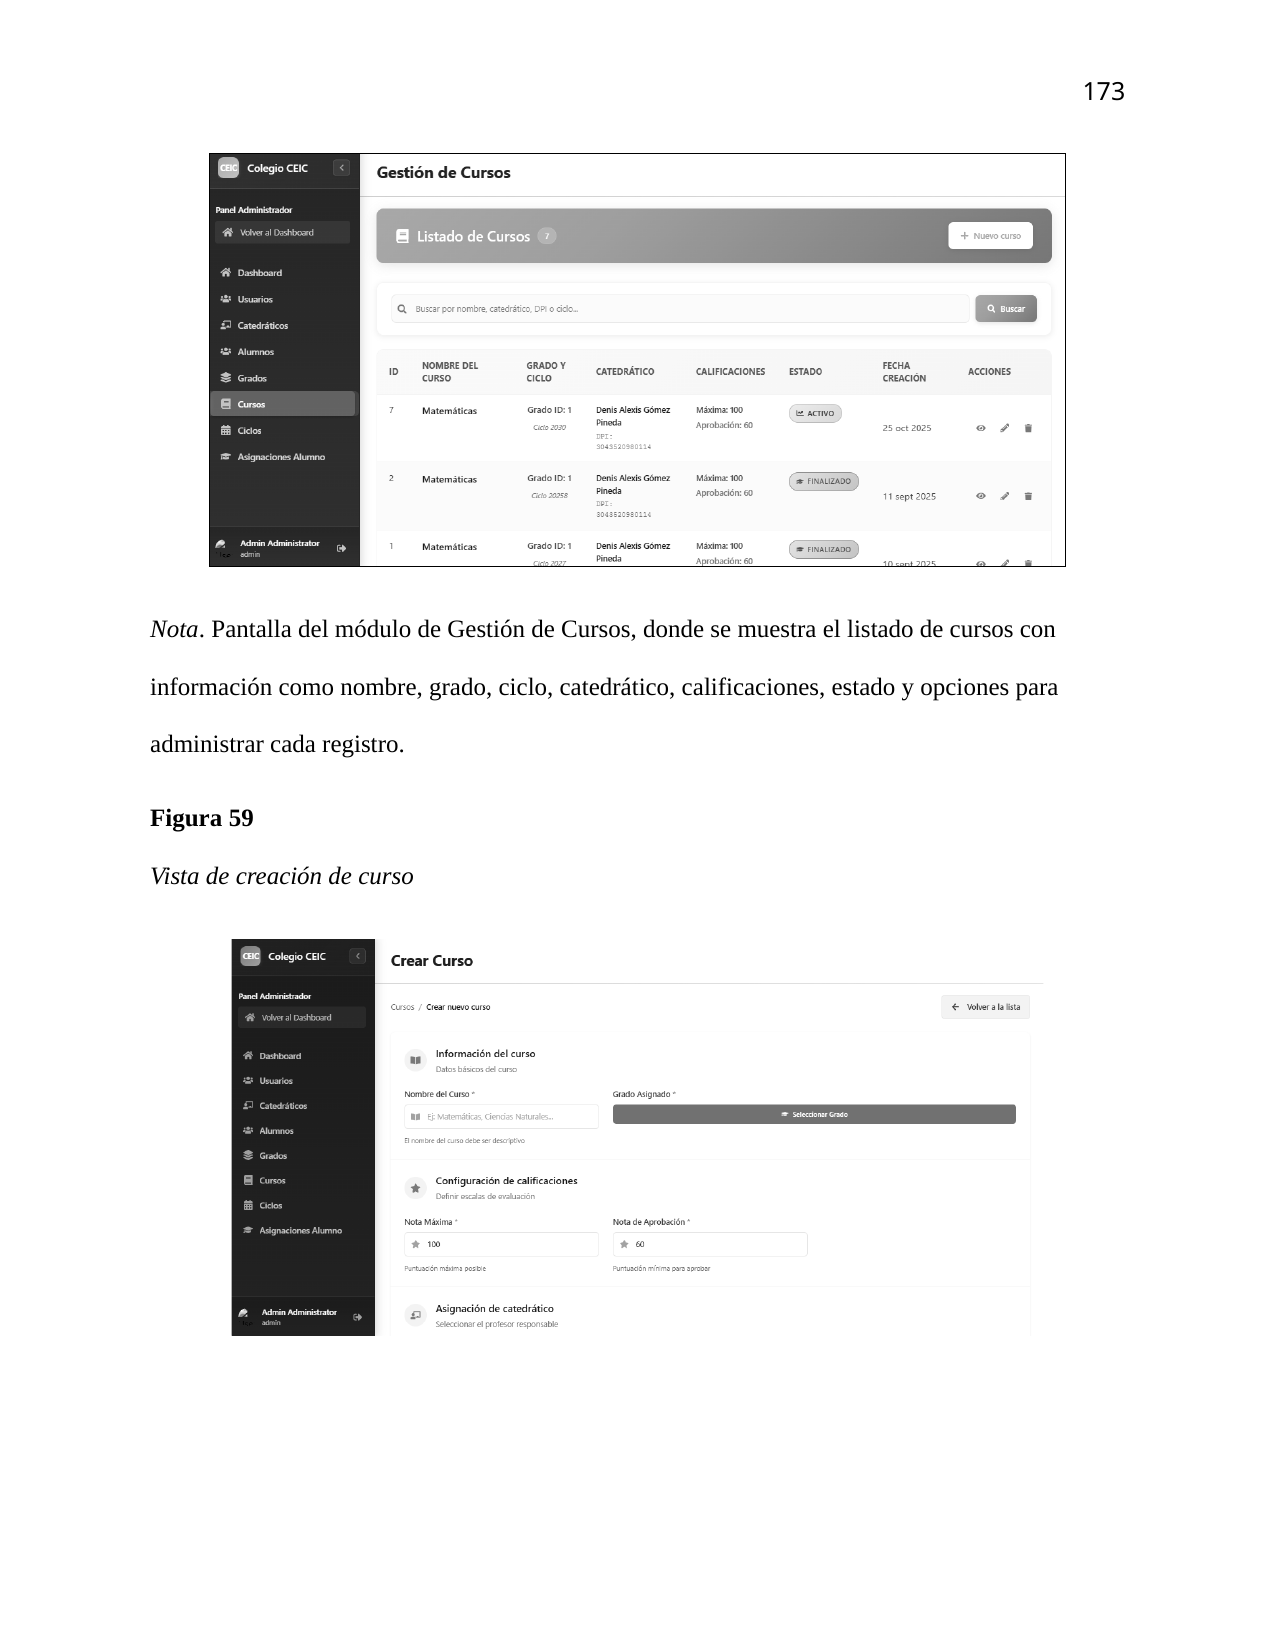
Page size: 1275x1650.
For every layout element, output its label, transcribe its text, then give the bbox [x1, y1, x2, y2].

text Figura 59 Vista de creación de curso [150, 803, 1125, 890]
text Nota. Pantalla del módulo de Gestión de Cursos, donde se muestra el listado de cursos con información como nombre, grado, ciclo, catedrático, calificaciones, estado y opciones para administrar cada registro. [150, 614, 1125, 758]
